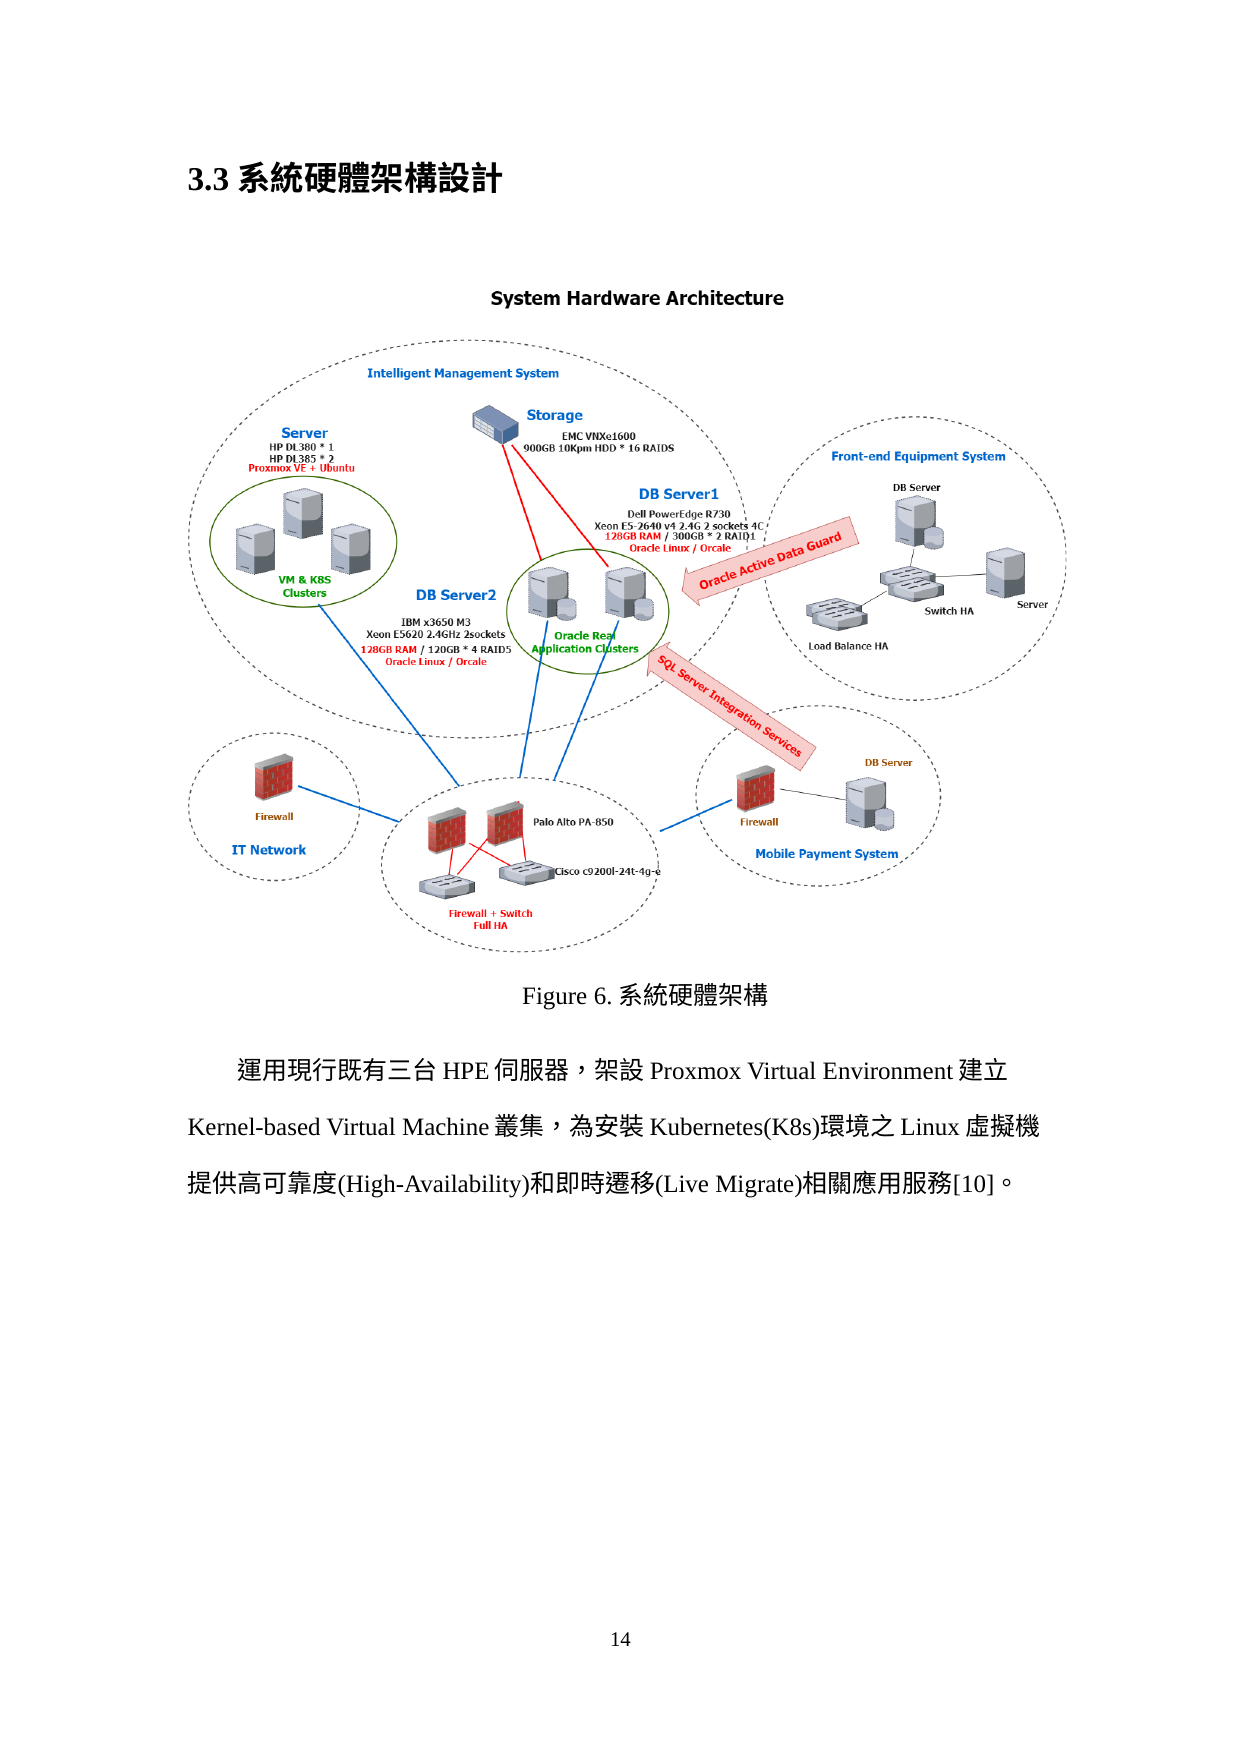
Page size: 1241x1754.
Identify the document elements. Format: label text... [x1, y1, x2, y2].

picture [187, 285, 1067, 953]
text 運用現行既有三台HPE伺服器，架設Proxmox Virtual Environment建立Kernel-based Virtual Machine叢集，為安裝Kubernetes(K8s)環境之Linux虛擬機提供高可靠度(High-Availability)和即時遷移(Live Migrate)相關應用服務[10]。 [187, 1050, 1053, 1200]
text Figure 6. 系統硬體架構 [187, 975, 1053, 1012]
subtitle 3.3 系統硬體架構設計 [187, 138, 1053, 213]
